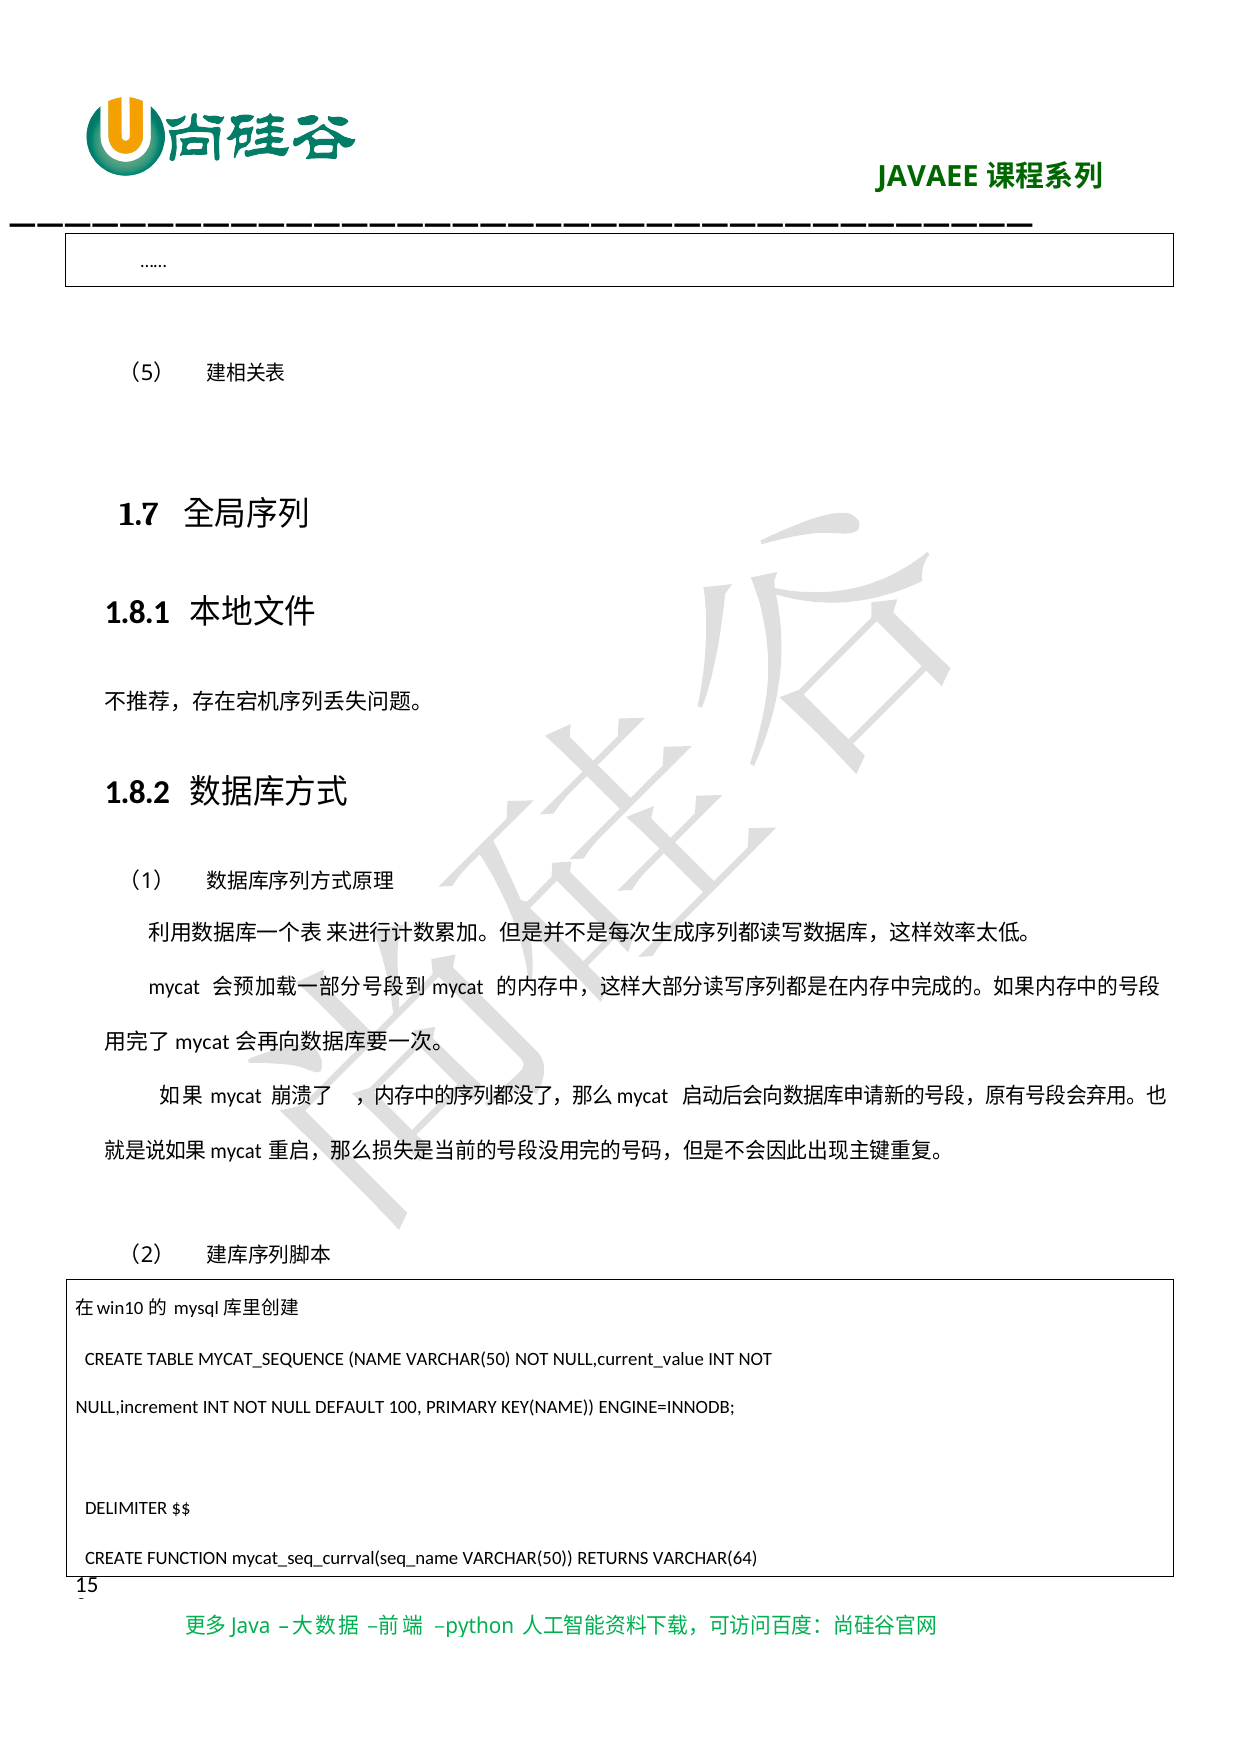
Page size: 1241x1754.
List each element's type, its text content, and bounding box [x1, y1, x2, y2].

text 不推荐，存在宕机序列丢失问题。 [104, 684, 1240, 716]
list 本地文件 [104, 587, 1240, 633]
subtitle 全局序列 [119, 490, 1240, 535]
text 利用数据库一个表 来进行计数累加。但是并不是每次生成序列都读写数据库，这样效率太低。 [148, 915, 1240, 947]
text 如果mycat 崩溃了 ，内存中的序列都没了，那么 mycat 启动后会向数据库申请新的号段，原有号段会弃用。也就是说如果 mycat 重启，那么损失是当前的号段没用完的号码，但是不会因此出现主键重复。 [104, 1078, 1177, 1165]
table_header 在 win10 的mysql 库里创建 CREATE TABLE MYCAT_SEQUENCE (NAME VARCHAR(50) NOT NULL,current_value INT NOT NULL,increment INT NOT NULL DEFAULT 100, PRIMARY KEY(NAME)) ENGINE=INNODB; DELIMITER $$ CREATE FUNCTION mycat_seq_currval(seq_name VARCHAR(50)) RETURNS VARCHAR(64) [67, 1280, 1173, 1576]
subtitle 数据库方式 [104, 768, 1240, 813]
list 建库序列脚本 [119, 1238, 1240, 1268]
picture [86, 97, 356, 176]
text mycat 会预加载一部分号段到 mycat 的内存中，这样大部分读写序列都是在内存中完成的。如果内存中的号段用完了 mycat 会再向数据库要一次。 [104, 969, 1166, 1055]
list 建相关表 [119, 357, 1240, 386]
subtitle ————————————————————————————————————— [8, 192, 1240, 244]
list 数据库序列方式原理 [119, 865, 1240, 895]
